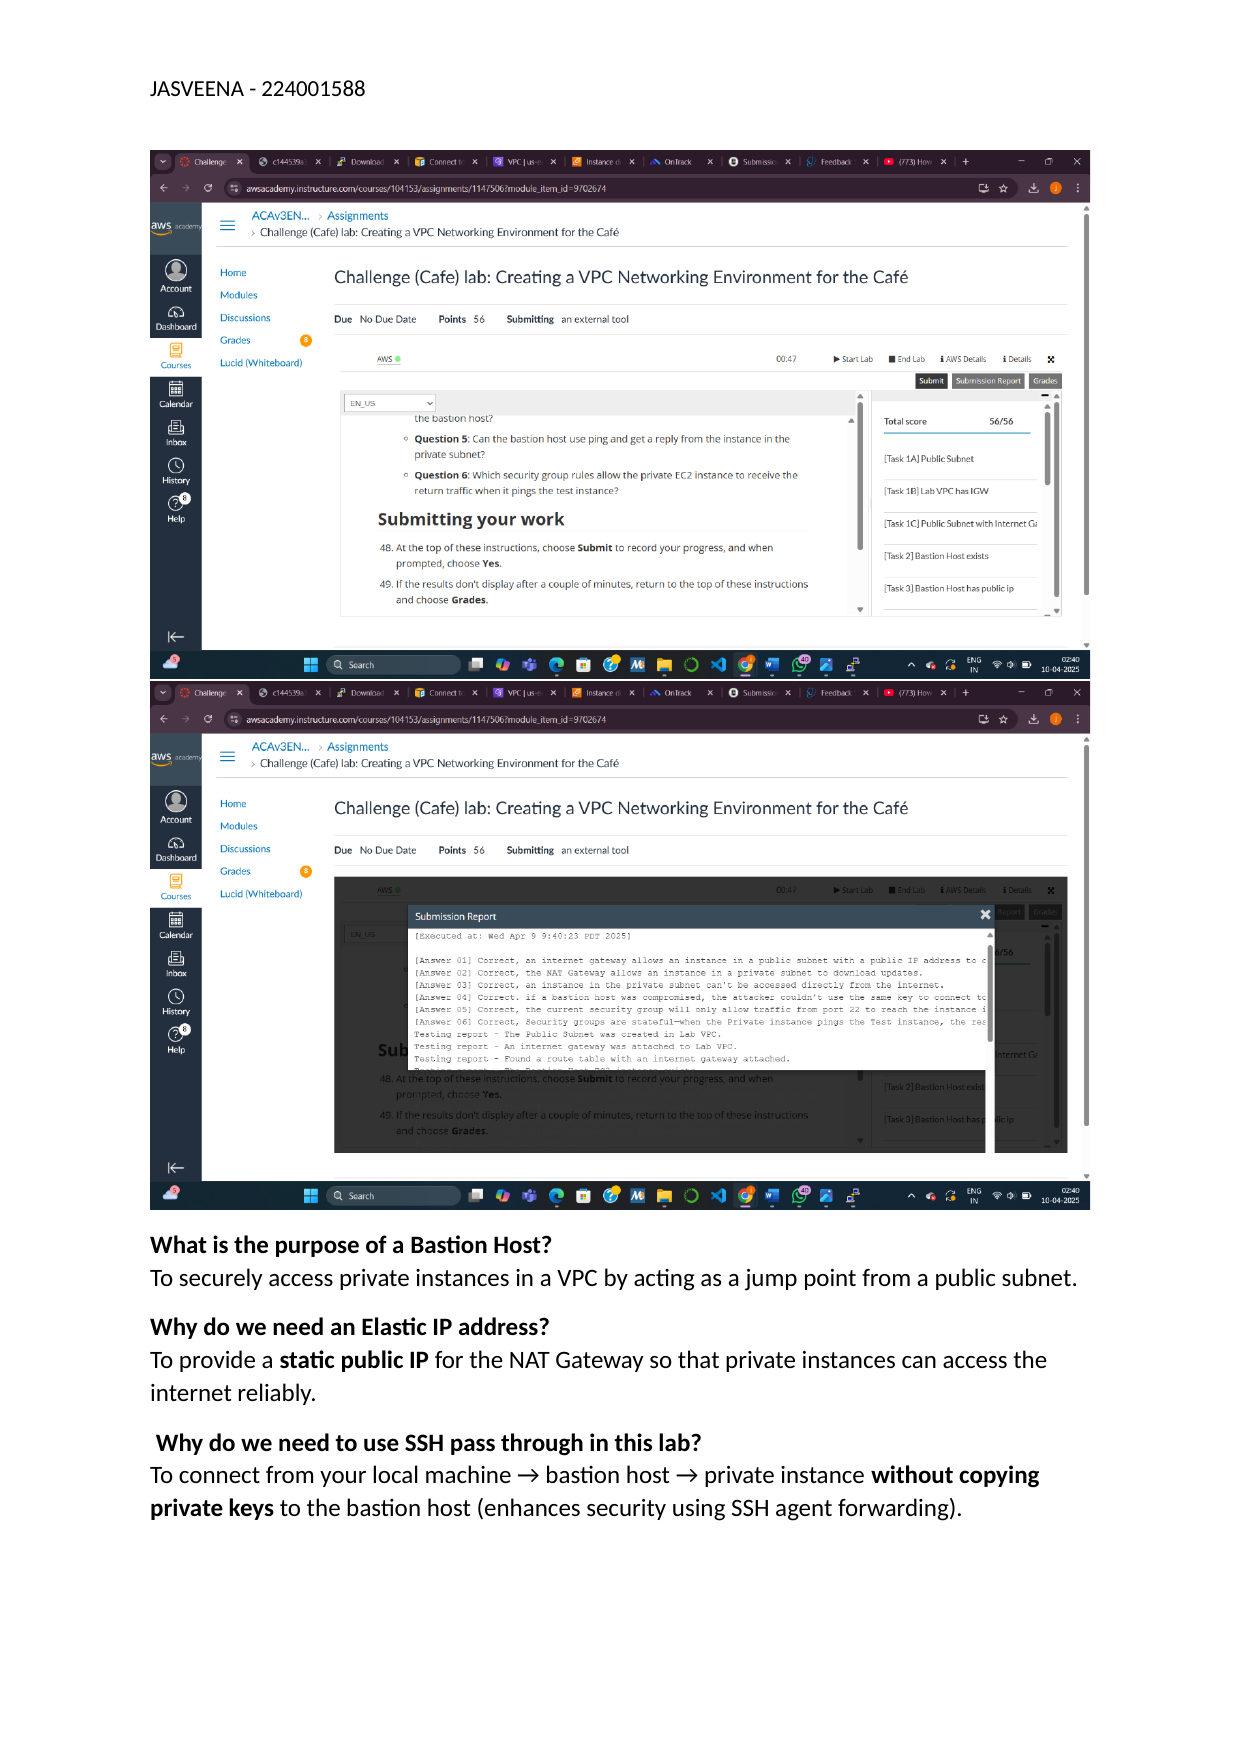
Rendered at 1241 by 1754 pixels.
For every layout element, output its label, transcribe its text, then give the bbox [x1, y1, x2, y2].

picture [150, 150, 1091, 679]
text Why do we need to use SSH pass through in this lab? To connect from your local machine → bastion host → private instance without copying private keys to the bastion host (enhances security using SSH agent forwarding). [150, 1427, 1090, 1523]
text Why do we need an Elastic IP address? To provide a static public IP for the NAT Gateway so that private instances can access the internet reliably. [150, 1311, 1090, 1408]
picture [150, 681, 1091, 1210]
text What is the purpose of a Bastion Host? To securely access private instances in a VPC by acting as a jump point from a public subnet. [150, 1229, 1090, 1292]
